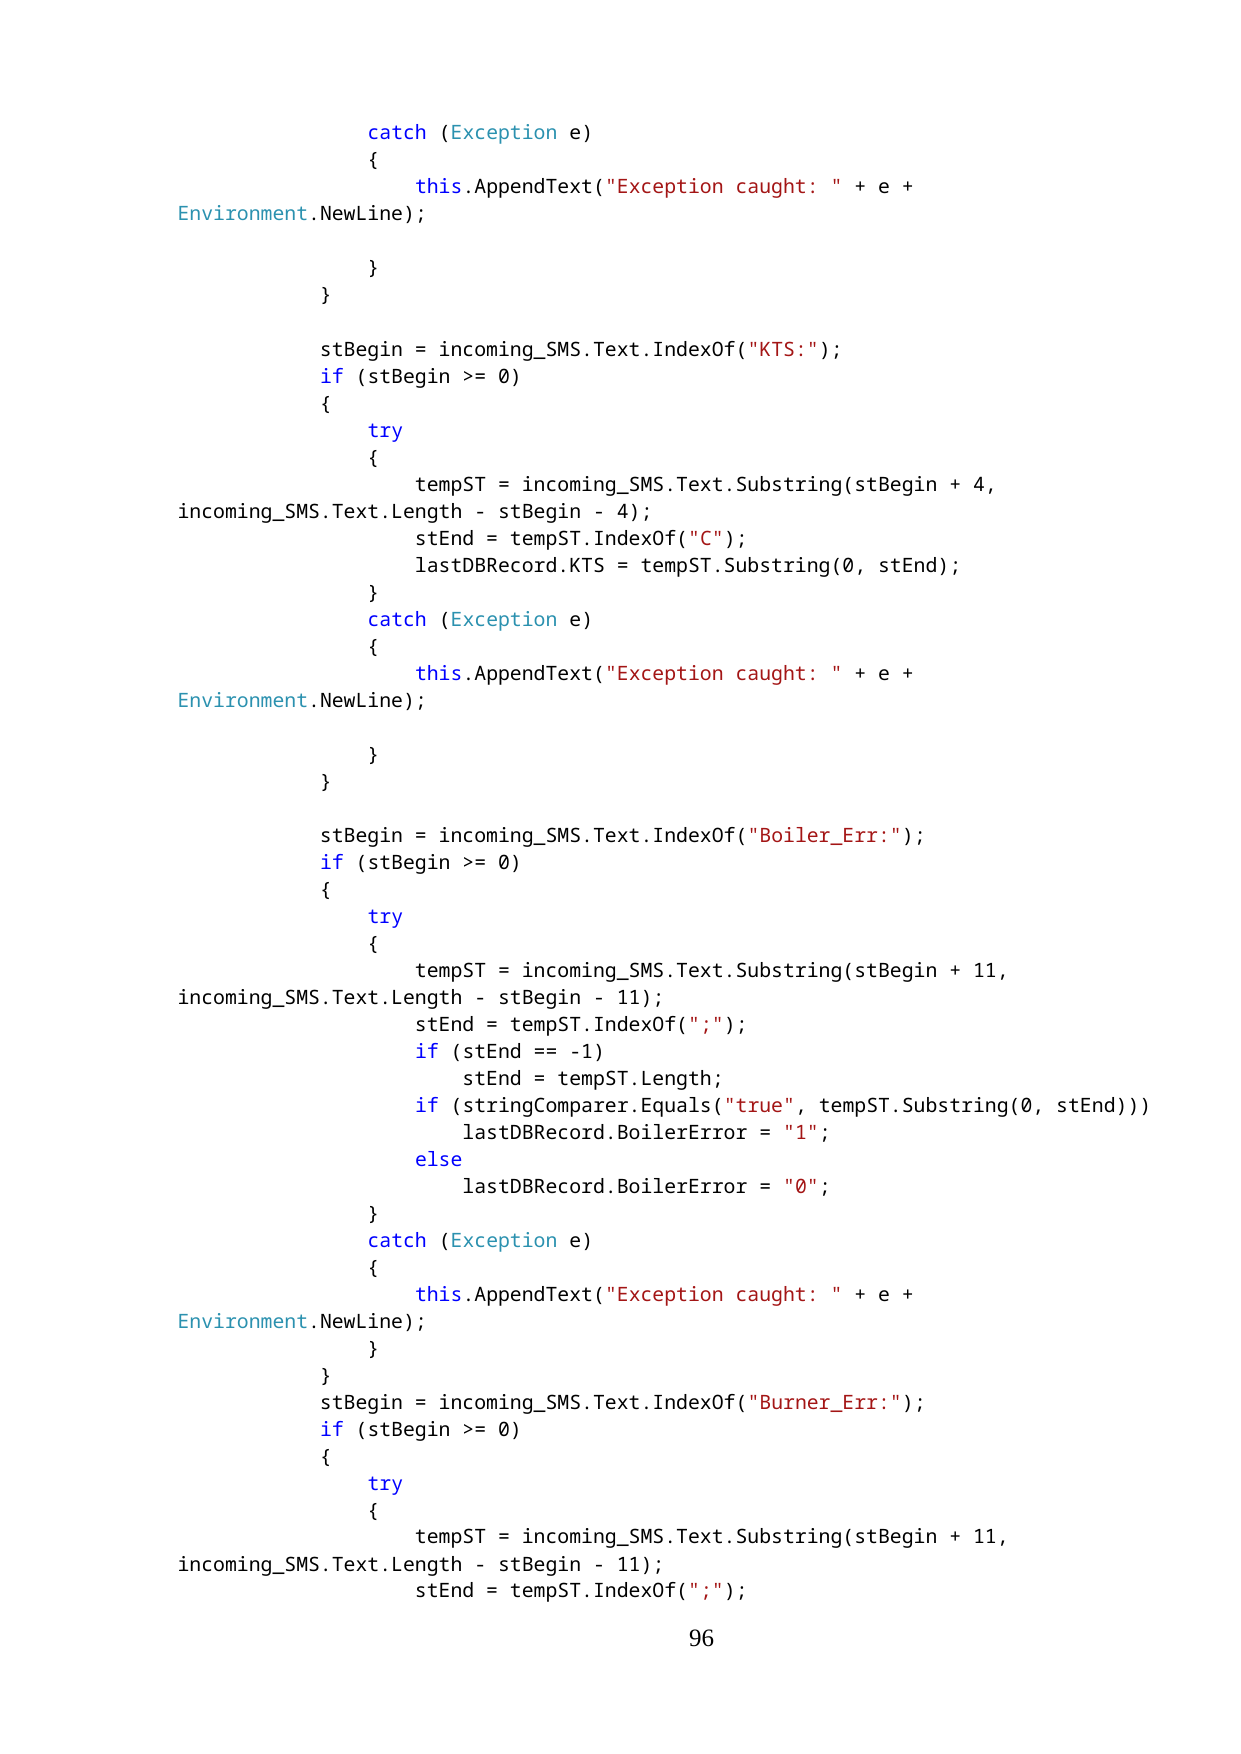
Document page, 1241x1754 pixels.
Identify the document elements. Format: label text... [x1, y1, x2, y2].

text } [177, 1334, 1152, 1361]
text if (stringComparer.Equals("true", tempST.Substring(0, stEnd))) [177, 1091, 1152, 1118]
text } [177, 1199, 1152, 1226]
text this.AppendText("Exception caught: " + e + Environment.NewLine); [177, 172, 1152, 226]
text if (stBegin >= 0) [177, 1415, 1152, 1442]
text } [177, 253, 1152, 280]
text lastDBRecord.KTS = tempST.Substring(0, stEnd); [177, 552, 1152, 578]
text this.AppendText("Exception caught: " + e + Environment.NewLine); [177, 659, 1152, 713]
text stBegin = incoming_SMS.Text.IndexOf("Burner_Err:"); [177, 1388, 1152, 1415]
text catch (Exception e) [177, 1226, 1152, 1253]
text try [177, 1469, 1152, 1496]
text { [177, 929, 1152, 956]
text stEnd = tempST.Length; [177, 1064, 1152, 1091]
text lastDBRecord.BoilerError = "1"; [177, 1118, 1152, 1145]
text catch (Exception e) [177, 606, 1152, 632]
text { [177, 1442, 1152, 1469]
text lastDBRecord.BoilerError = "0"; [177, 1172, 1152, 1199]
text } [177, 578, 1152, 606]
text { [177, 1253, 1152, 1280]
text else [177, 1145, 1152, 1172]
text tempST = incoming_SMS.Text.Substring(stBegin + 11, incoming_SMS.Text.Length - stBegin - 11); [177, 956, 1152, 1010]
text stEnd = tempST.IndexOf(";"); [177, 1010, 1152, 1037]
text { [177, 444, 1152, 471]
text } [177, 1361, 1152, 1388]
text } [177, 740, 1152, 767]
text catch (Exception e) [177, 118, 1152, 145]
text { [177, 145, 1152, 172]
text { [177, 632, 1152, 659]
text } [177, 280, 1152, 307]
text if (stEnd == -1) [177, 1037, 1152, 1064]
text if (stBegin >= 0) [177, 848, 1152, 875]
text tempST = incoming_SMS.Text.Substring(stBegin + 11, incoming_SMS.Text.Length - stBegin - 11); [177, 1523, 1152, 1577]
text try [177, 902, 1152, 929]
text stBegin = incoming_SMS.Text.IndexOf("Boiler_Err:"); [177, 821, 1152, 848]
text { [177, 875, 1152, 902]
text { [177, 390, 1152, 417]
text stEnd = tempST.IndexOf(";"); [177, 1577, 1152, 1604]
text { [177, 1496, 1152, 1523]
text stEnd = tempST.IndexOf("C"); [177, 524, 1152, 552]
text this.AppendText("Exception caught: " + e + Environment.NewLine); [177, 1280, 1152, 1334]
text tempST = incoming_SMS.Text.Substring(stBegin + 4, incoming_SMS.Text.Length - stBegin - 4); [177, 471, 1152, 524]
text stBegin = incoming_SMS.Text.IndexOf("KTS:"); [177, 336, 1152, 363]
text } [177, 767, 1152, 794]
text if (stBegin >= 0) [177, 363, 1152, 390]
text try [177, 417, 1152, 444]
